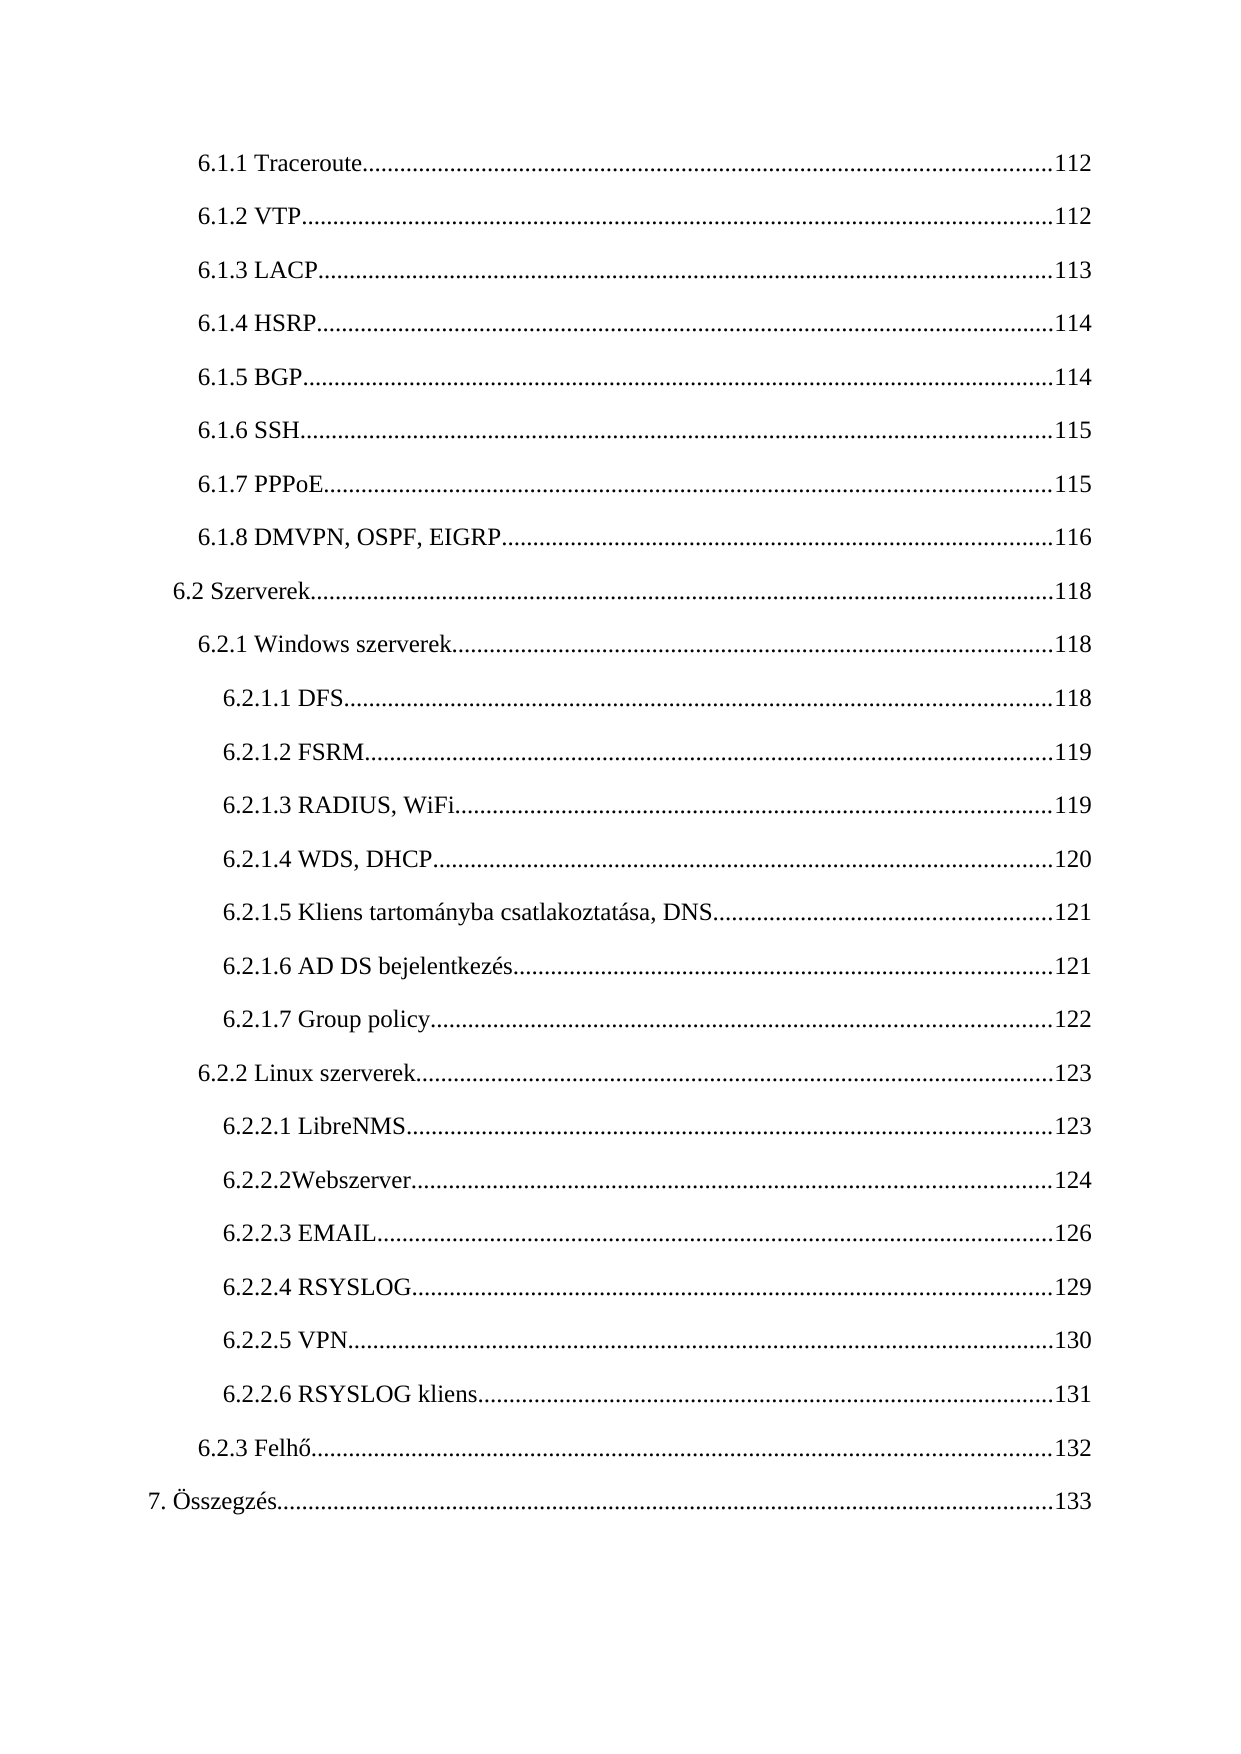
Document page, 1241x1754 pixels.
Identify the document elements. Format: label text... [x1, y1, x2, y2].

text 6.1.6 SSH 115 [198, 415, 1093, 444]
text 6.2.1.4 WDS, DHCP 120 [223, 844, 1093, 872]
text 6.1.8 DMVPN, OSPF, EIGRP 116 [198, 522, 1093, 551]
text 6.2.2.1 LibreNMS 123 [223, 1111, 1093, 1140]
text 6.2.1.5 Kliens tartományba csatlakoztatása, DNS 121 [223, 897, 1093, 926]
text 6.2.2.3 EMAIL 126 [223, 1218, 1093, 1247]
text 6.2.2.4 RSYSLOG 129 [223, 1272, 1093, 1301]
text 6.2.1 Windows szerverek 118 [198, 629, 1093, 658]
text 6.2.1.6 AD DS bejelentkezés 121 [223, 951, 1093, 979]
text 6.2.2.6 RSYSLOG kliens 131 [223, 1379, 1093, 1408]
text 6.1.7 PPPoE 115 [198, 469, 1093, 498]
text 6.2.2 Linux szerverek 123 [198, 1058, 1093, 1087]
text 6.1.5 BGP 114 [198, 362, 1093, 391]
text 6.2 Szerverek 118 [173, 576, 1093, 605]
text 6.2.1.1 DFS 118 [223, 683, 1093, 712]
text 6.2.1.7 Group policy 122 [223, 1004, 1093, 1033]
text 6.2.2.2Webszerver 124 [223, 1165, 1093, 1194]
text 6.2.1.3 RADIUS, WiFi 119 [223, 790, 1093, 819]
text 6.2.1.2 FSRM 119 [223, 737, 1093, 765]
text 6.1.1 Traceroute 112 [198, 148, 1093, 176]
text 7. Összegzés 133 [148, 1486, 1093, 1515]
text 6.2.2.5 VPN 130 [223, 1326, 1093, 1354]
text 6.1.4 HSRP 114 [198, 308, 1093, 337]
text 6.1.2 VTP 112 [198, 201, 1093, 230]
text 6.1.3 LACP 113 [198, 255, 1093, 283]
text 6.2.3 Felhő 132 [198, 1433, 1093, 1461]
